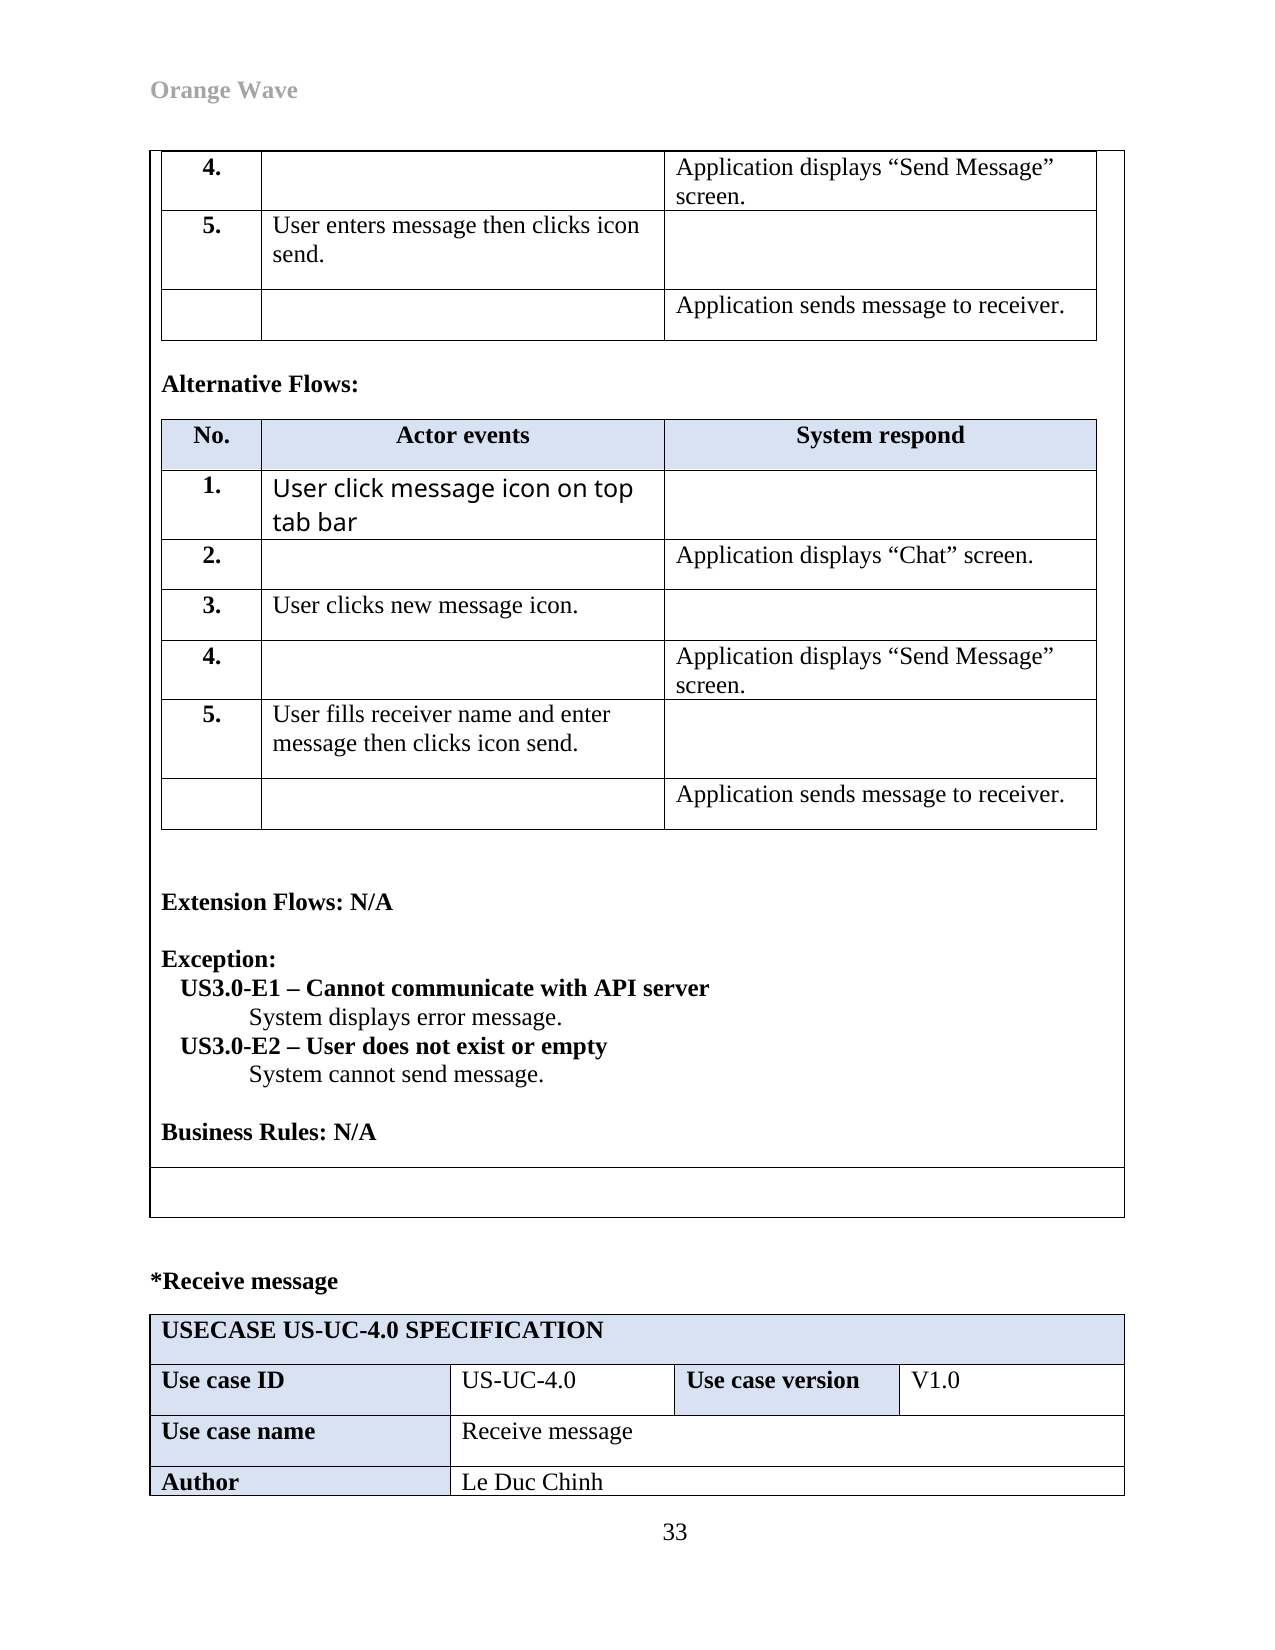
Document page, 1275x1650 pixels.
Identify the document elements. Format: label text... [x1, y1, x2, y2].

table_cell Receive message [451, 1416, 1124, 1466]
table_cell [151, 1168, 1124, 1217]
table_cell Author [151, 1467, 450, 1495]
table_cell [151, 151, 1124, 1167]
table_cell Le Duc Chinh [451, 1467, 1124, 1495]
table_cell Use case name [151, 1416, 450, 1466]
table_cell Use case ID [151, 1365, 450, 1415]
table_cell V1.0 [900, 1365, 1124, 1415]
table_header USECASE US-UC-4.0 SPECIFICATION [151, 1315, 1124, 1364]
text *Receive message [150, 1266, 1200, 1295]
table_cell Use case version [675, 1365, 899, 1415]
table_cell US-UC-4.0 [451, 1365, 674, 1415]
